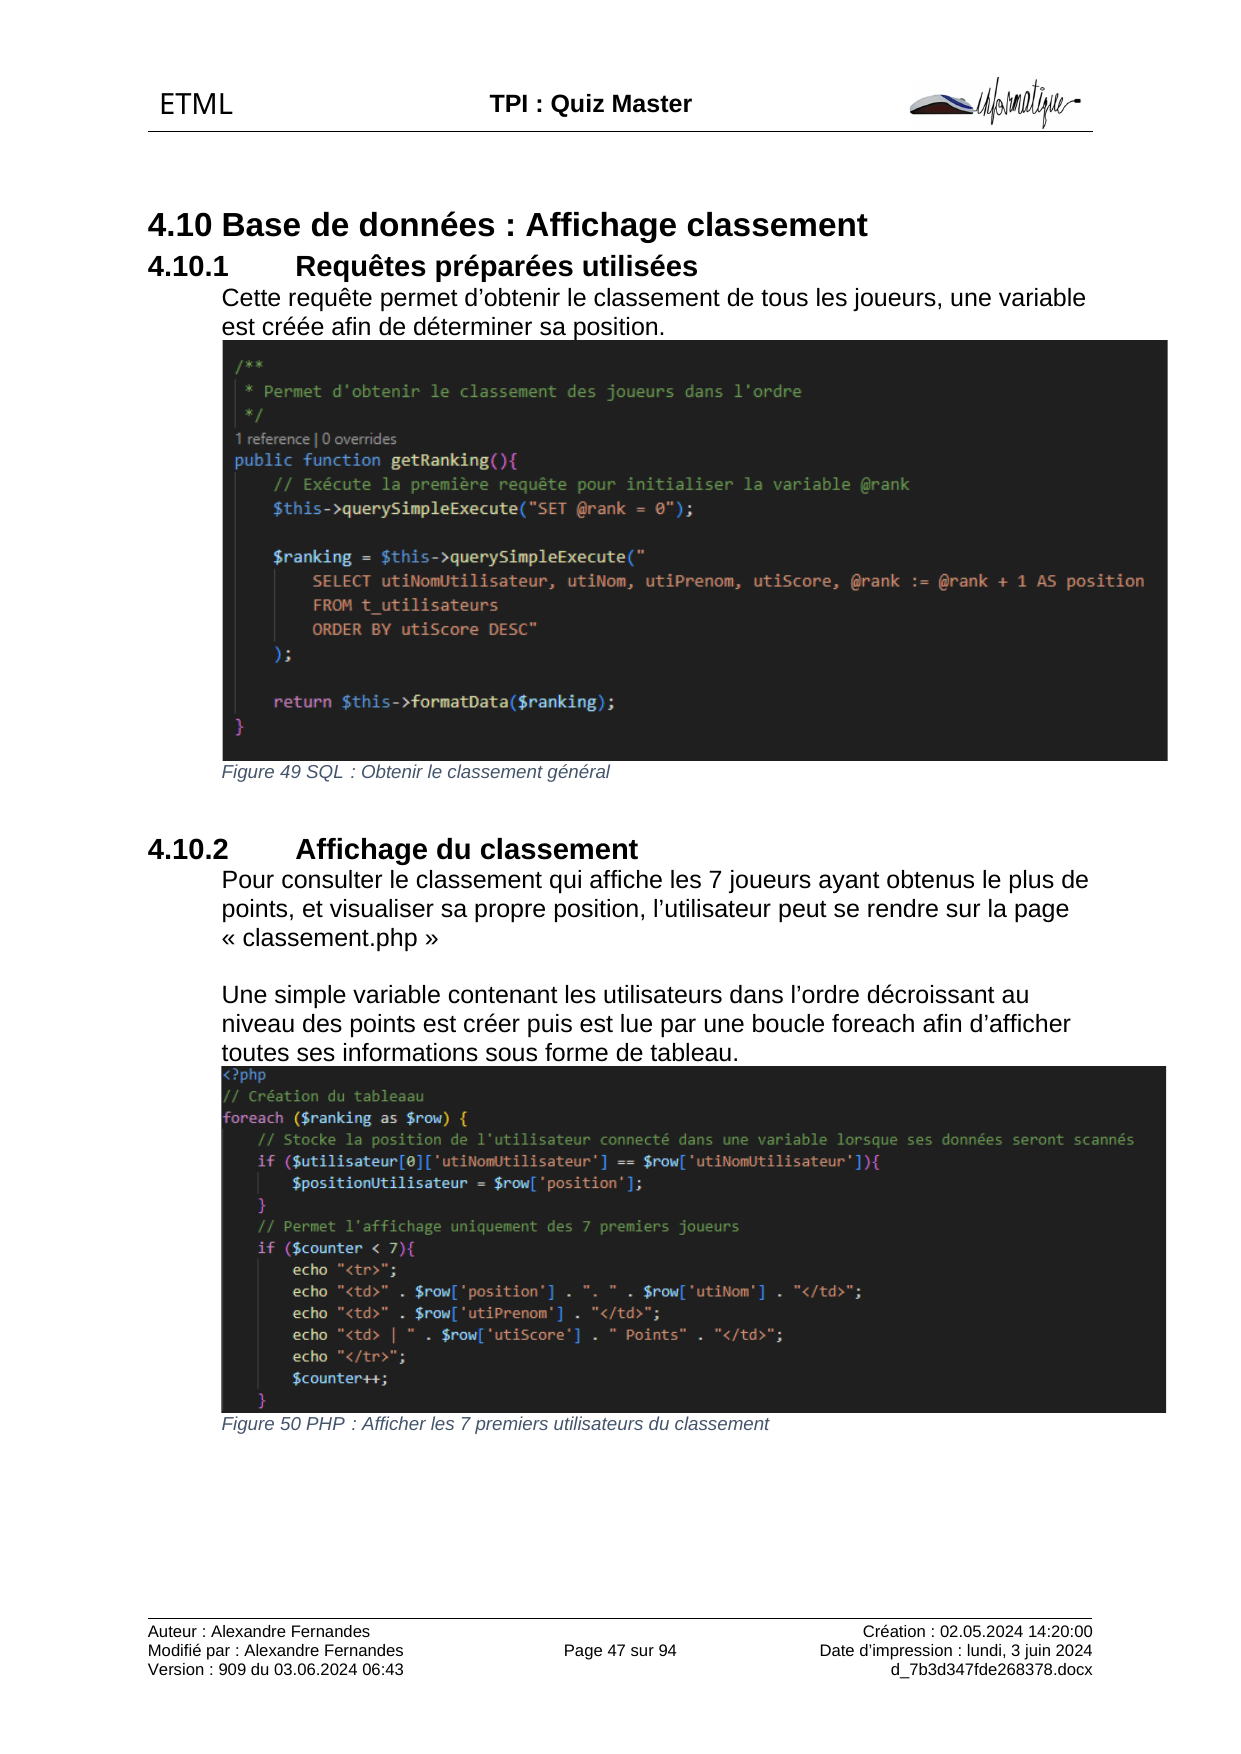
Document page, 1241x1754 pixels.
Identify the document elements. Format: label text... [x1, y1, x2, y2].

text Cette requête permet d’obtenir le classement de tous les joueurs, une variable est créée afin de déterminer sa position. [221, 283, 1092, 341]
text Figure 49 SQL : Obtenir le classement général [148, 761, 1092, 782]
text Figure 50 PHP : Afficher les 7 premiers utilisateurs du classement [161, 1413, 1092, 1434]
subtitle Requêtes préparées utilisées [148, 249, 1092, 283]
picture [909, 77, 1082, 129]
text Pour consulter le classement qui affiche les 7 joueurs ayant obtenus le plus de points, et visualiser sa propre position, l’utilisateur peut se rendre sur la page « classement.php » [221, 866, 1092, 952]
subtitle Affichage du classement [148, 832, 1092, 866]
text Une simple variable contenant les utilisateurs dans l’ordre décroissant au niveau des points est créer puis est lue par une boucle foreach afin d’afficher toutes ses informations sous forme de tableau. [221, 981, 1092, 1066]
subtitle Base de données : Affichage classement [148, 205, 1092, 243]
picture [222, 340, 1168, 761]
picture [221, 1066, 1167, 1413]
